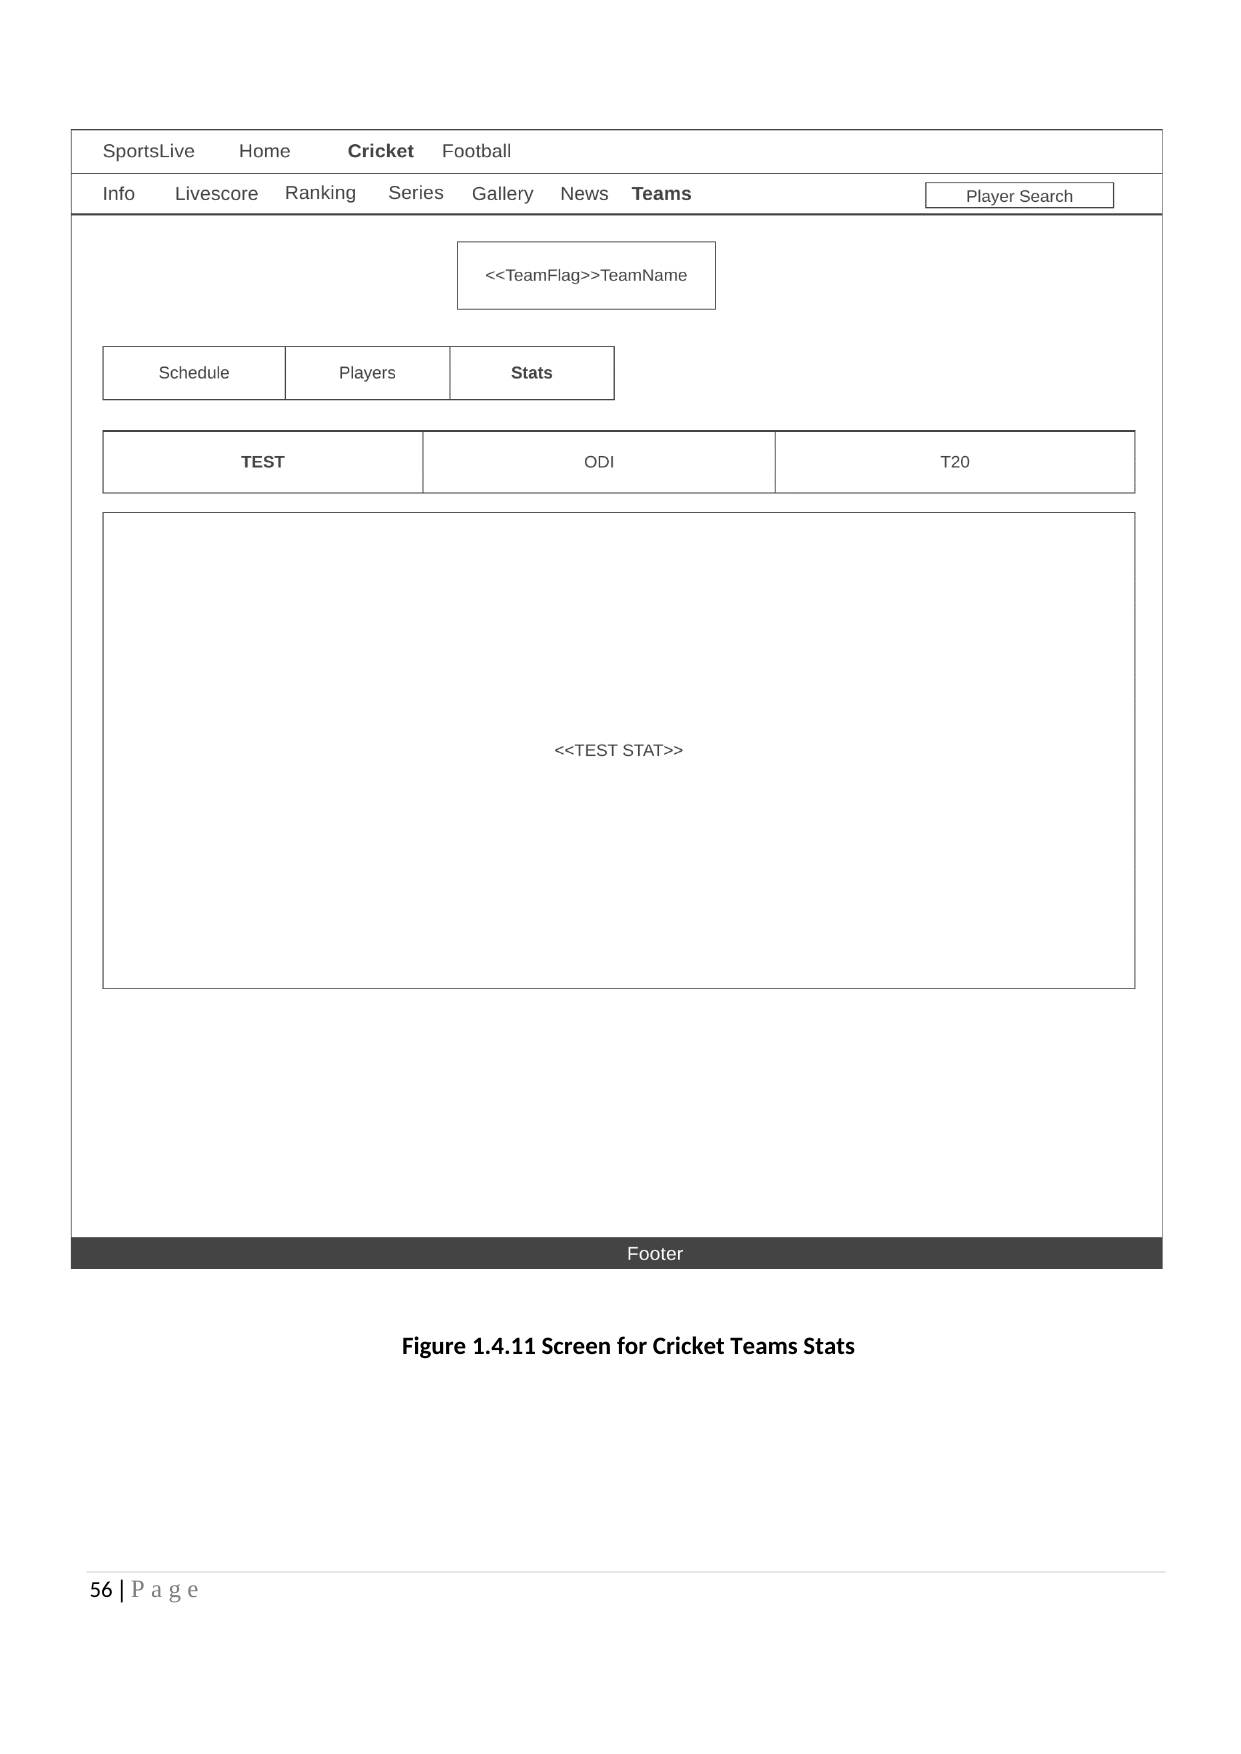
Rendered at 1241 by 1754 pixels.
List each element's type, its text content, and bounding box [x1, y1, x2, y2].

picture [70, 129, 1163, 1269]
text Figure 1.4.11 Screen for Cricket Teams Stats [71, 1330, 1186, 1361]
